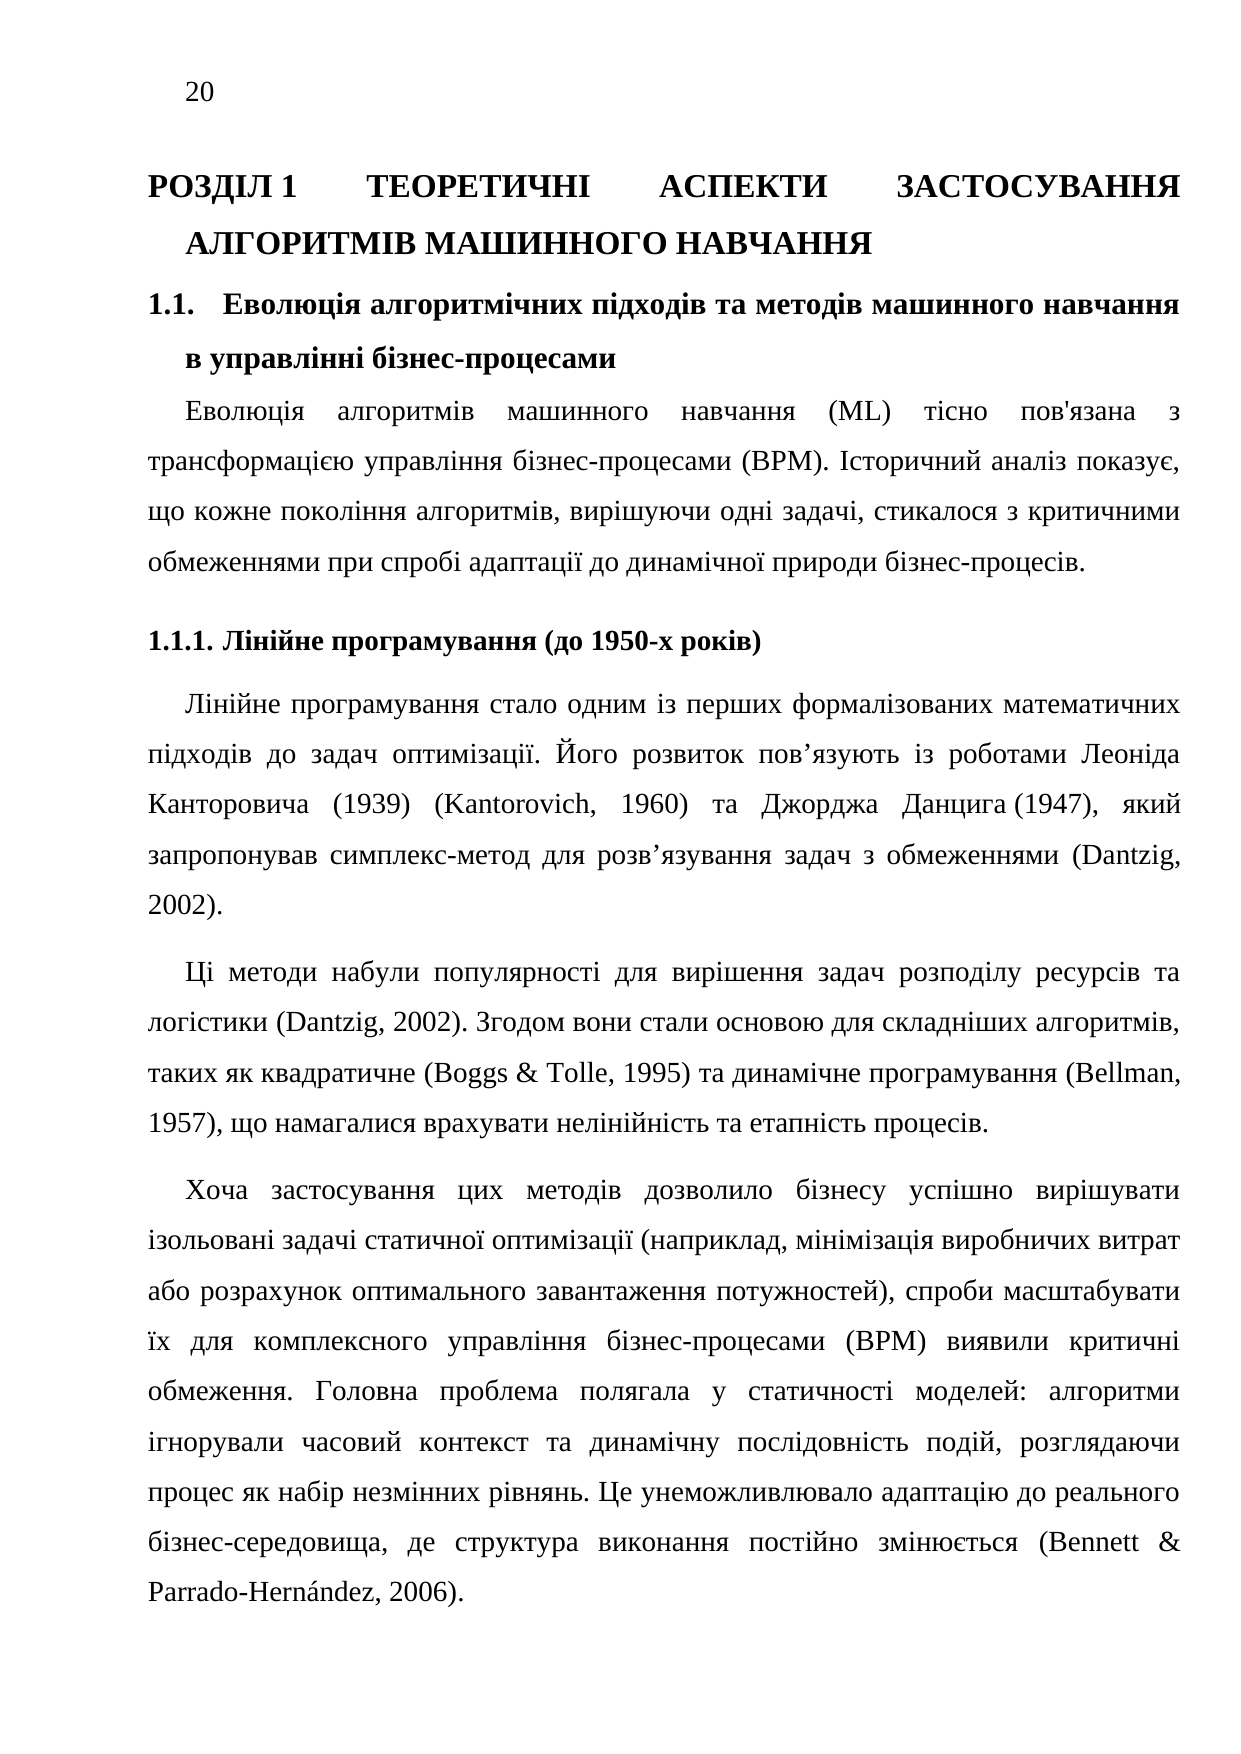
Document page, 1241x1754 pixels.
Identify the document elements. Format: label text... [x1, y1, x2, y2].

text Лінійне програмування стало одним із перших формалізованих математичних підходів до задач оптимізації. Його розвиток пов’язують із роботами Леоніда Канторовича (1939) та Джорджа Данцига (1947), який запропонував симплекс-метод для розв’язування задач з обмеженнями . [148, 686, 1181, 921]
text Хоча застосування цих методів дозволило бізнесу успішно вирішувати ізольовані задачі статичної оптимізації (наприклад, мінімізація виробничих витрат або розрахунок оптимального завантаження потужностей), спроби масштабувати їх для комплексного управління бізнес-процесами (BPM) виявили критичні обмеження. Головна проблема полягала у статичності моделей: алгоритми ігнорували часовий контекст та динамічну послідовність подій, розглядаючи процес як набір незмінних рівнянь. Це унеможливлювало адаптацію до реального бізнес-середовища, де структура виконання постійно змінюється . [148, 1172, 1181, 1608]
text Ці методи набули популярності для вирішення задач розподілу ресурсів та логістики . Згодом вони стали основою для складніших алгоритмів, таких як квадратичне та динамічне програмування , що намагалися врахувати нелінійність та етапність процесів. [148, 954, 1181, 1139]
subtitle Еволюція алгоритмічних підходів та методів машинного навчання в управлінні бізнес-процесами [148, 285, 1181, 375]
subtitle ТЕОРЕТИЧНІ АСПЕКТИ ЗАСТОСУВАННЯ АЛГОРИТМІВ МАШИННОГО НАВЧАННЯ [148, 166, 1181, 262]
text Еволюція алгоритмів машинного навчання (ML) тісно пов'язана з трансформацією управління бізнес-процесами (BPM). Історичний аналіз показує, що кожне покоління алгоритмів, вирішуючи одні задачі, стикалося з критичними обмеженнями при спробі адаптації до динамічної природи бізнес-процесів. [148, 393, 1181, 577]
subtitle Лінійне програмування (до 1950-х років) [148, 623, 1181, 657]
